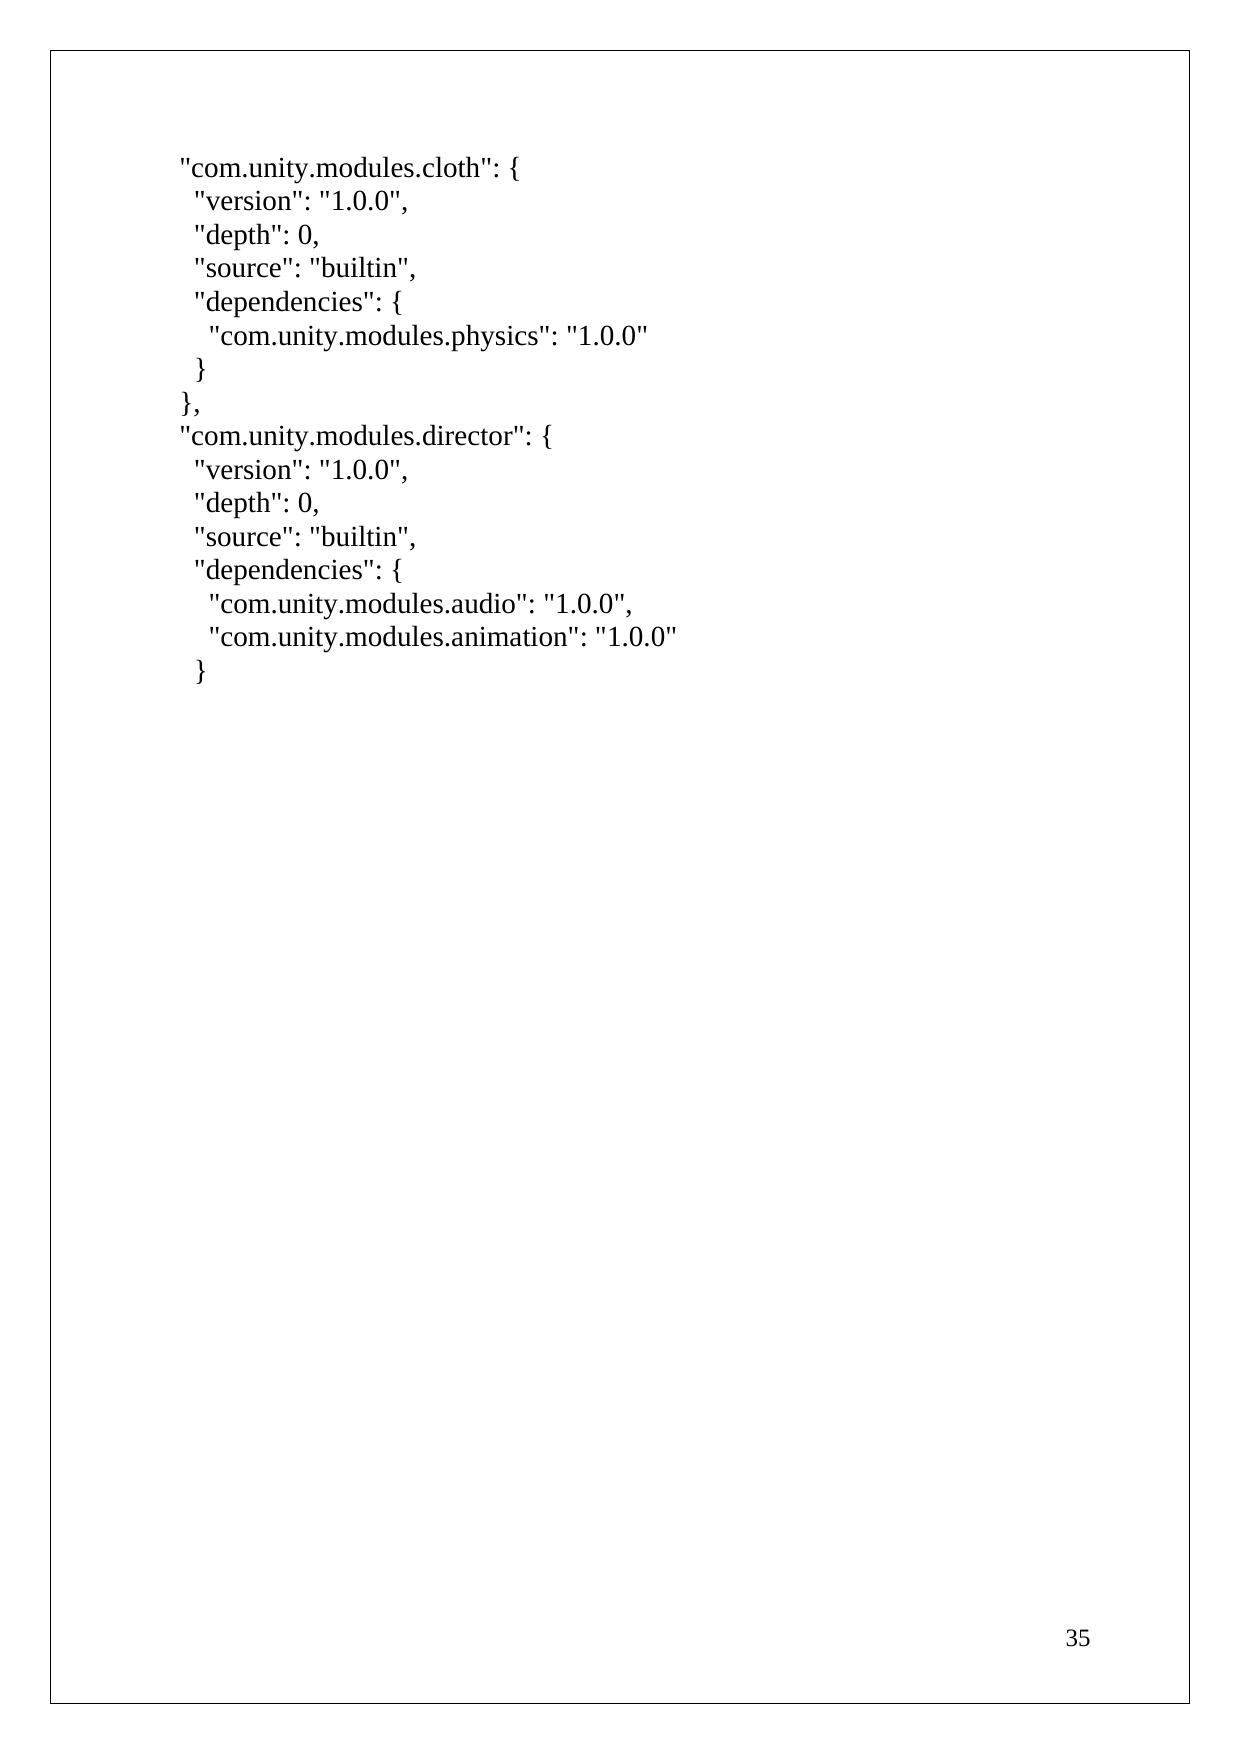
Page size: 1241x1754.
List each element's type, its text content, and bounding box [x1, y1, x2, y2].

text } [150, 351, 1090, 385]
text "com.unity.modules.animation": "1.0.0" [150, 619, 1090, 653]
text "dependencies": { [150, 552, 1090, 586]
text "com.unity.modules.physics": "1.0.0" [150, 318, 1090, 351]
text "com.unity.modules.audio": "1.0.0", [150, 586, 1090, 619]
text "version": "1.0.0", [150, 452, 1090, 485]
text "source": "builtin", [150, 251, 1090, 284]
text } [150, 653, 1090, 687]
text "com.unity.modules.director": { [150, 418, 1090, 452]
text "dependencies": { [150, 284, 1090, 318]
text "version": "1.0.0", [150, 183, 1090, 217]
text "source": "builtin", [150, 519, 1090, 552]
text }, [150, 385, 1090, 418]
text "com.unity.modules.cloth": { [150, 150, 1090, 183]
text "depth": 0, [150, 217, 1090, 251]
text "depth": 0, [150, 485, 1090, 519]
